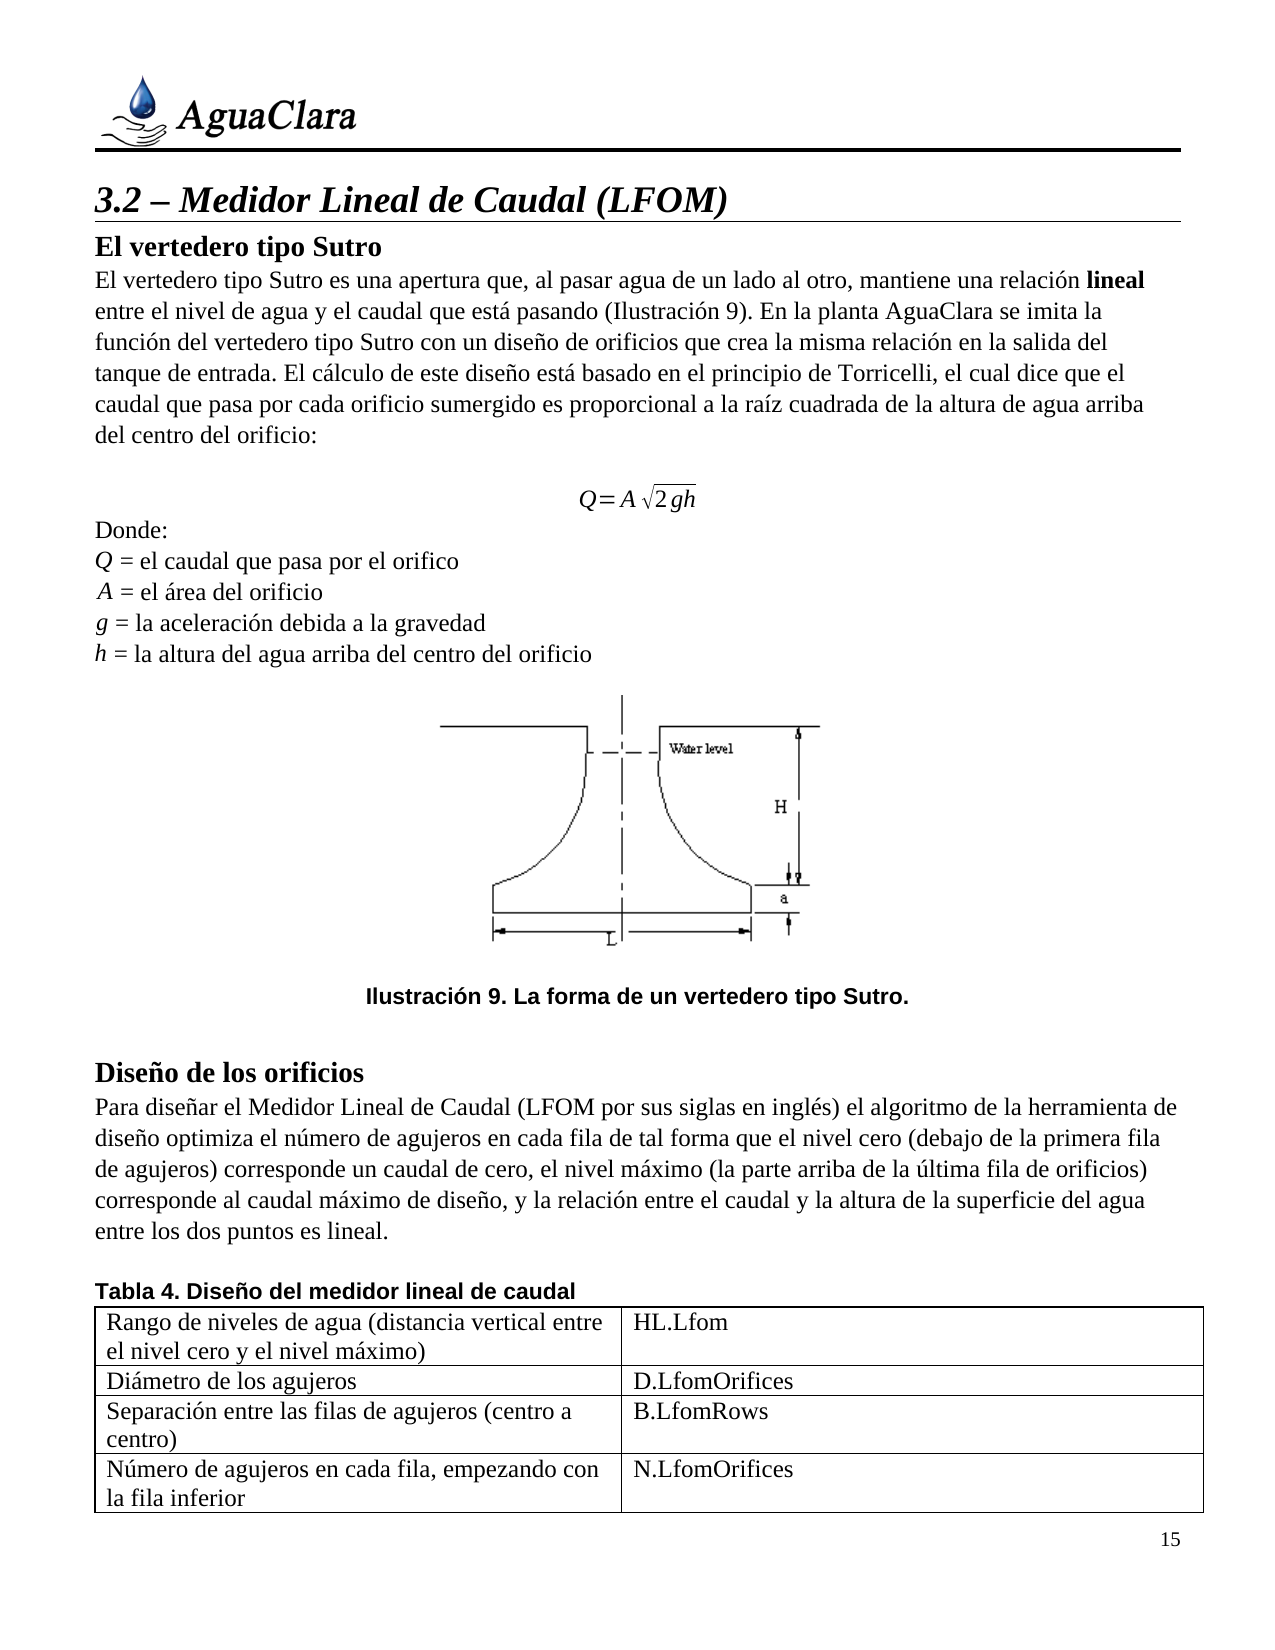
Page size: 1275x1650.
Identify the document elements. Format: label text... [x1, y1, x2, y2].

table_cell D.LfomOrifices [622, 1366, 1203, 1395]
text Donde: [94, 515, 1181, 543]
text = el caudal que pasa por el orifico [94, 546, 1181, 574]
picture [94, 75, 373, 148]
table_header HL.Lfom [622, 1308, 1203, 1365]
table_cell B.LfomRows [622, 1396, 1203, 1453]
text = la aceleración debida a la gravedad [94, 608, 1181, 637]
text El vertedero tipo Sutro es una apertura que, al pasar agua de un lado al otro, mantiene una relación lineal entre el nivel de agua y el caudal que está pasando (Ilustración 9). En la planta AguaClara se imita la función del vertedero tipo Sutro con un diseño de orificios que crea la misma relación en la salida del tanque de entrada. El cálculo de este diseño está basado en el principio de Torricelli, el cual dice que el caudal que pasa por cada orificio sumergido es proporcional a la raíz cuadrada de la altura de agua arriba del centro del orificio: [94, 265, 1181, 449]
text Para diseñar el Medidor Lineal de Caudal (LFOM por sus siglas en inglés) el algoritmo de la herramienta de diseño optimiza el número de agujeros en cada fila de tal forma que el nivel cero (debajo de la primera fila de agujeros) corresponde un caudal de cero, el nivel máximo (la parte arriba de la última fila de orificios) corresponde al caudal máximo de diseño, y la relación entre el caudal y la altura de la superficie del agua entre los dos puntos es lineal. [94, 1092, 1181, 1244]
text Ilustración 9. La forma de un vertedero tipo Sutro. [94, 983, 1181, 1009]
text Tabla 4. Diseño del medidor lineal de caudal [94, 1278, 1181, 1304]
subtitle Diseño de los orificios [94, 1056, 1181, 1089]
text = la altura del agua arriba del centro del orificio [94, 639, 1181, 668]
text = el área del orificio [94, 577, 1181, 606]
table_cell Diámetro de los agujeros [96, 1366, 621, 1395]
subtitle El vertedero tipo Sutro [94, 229, 1181, 263]
subtitle – Medidor Lineal de Caudal (LFOM) [94, 177, 1181, 222]
table_header Rango de niveles de agua (distancia vertical entre el nivel cero y el nivel máximo) [96, 1308, 621, 1365]
table_cell Número de agujeros en cada fila, empezando con la fila inferior [96, 1454, 621, 1512]
table_cell N.LfomOrifices [622, 1454, 1203, 1512]
table_cell Separación entre las filas de agujeros (centro a centro) [96, 1396, 621, 1453]
picture [420, 695, 855, 956]
